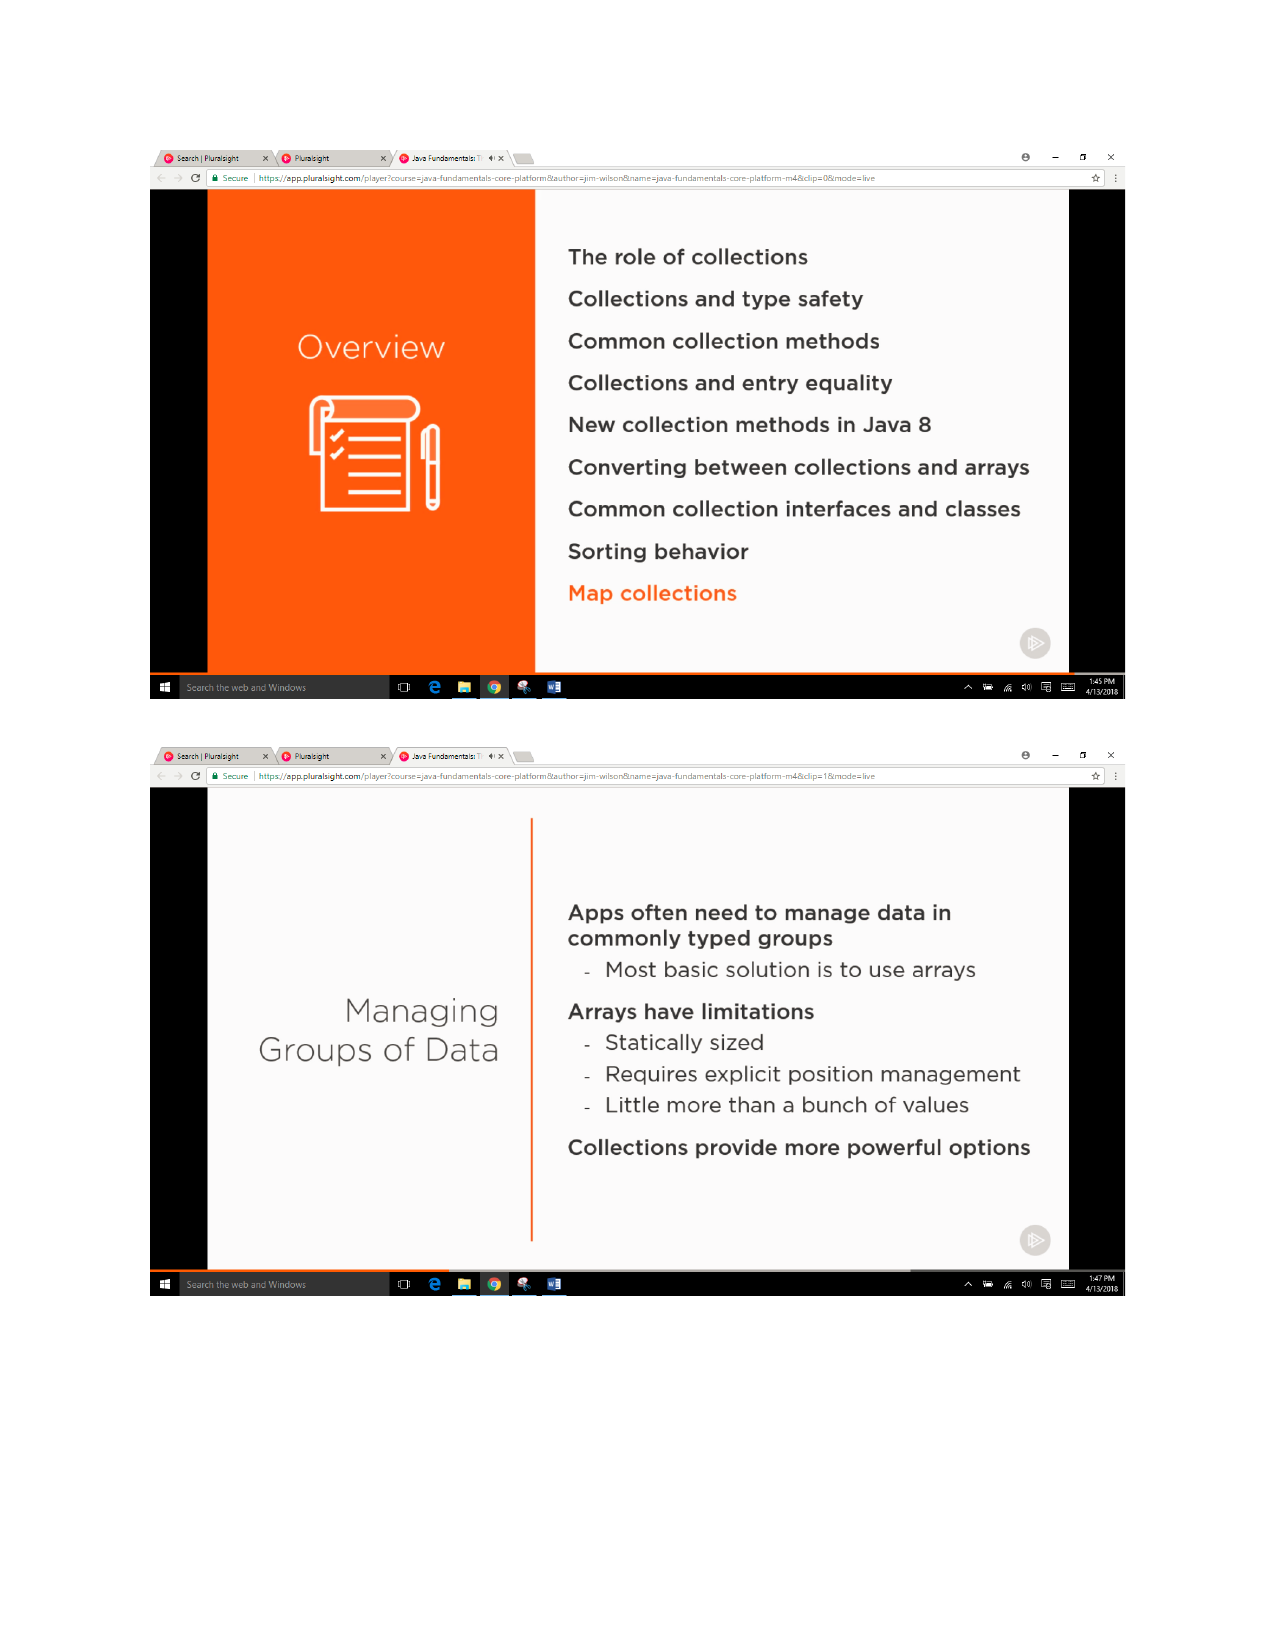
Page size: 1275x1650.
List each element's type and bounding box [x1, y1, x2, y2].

picture [150, 150, 1125, 699]
picture [150, 747, 1125, 1296]
